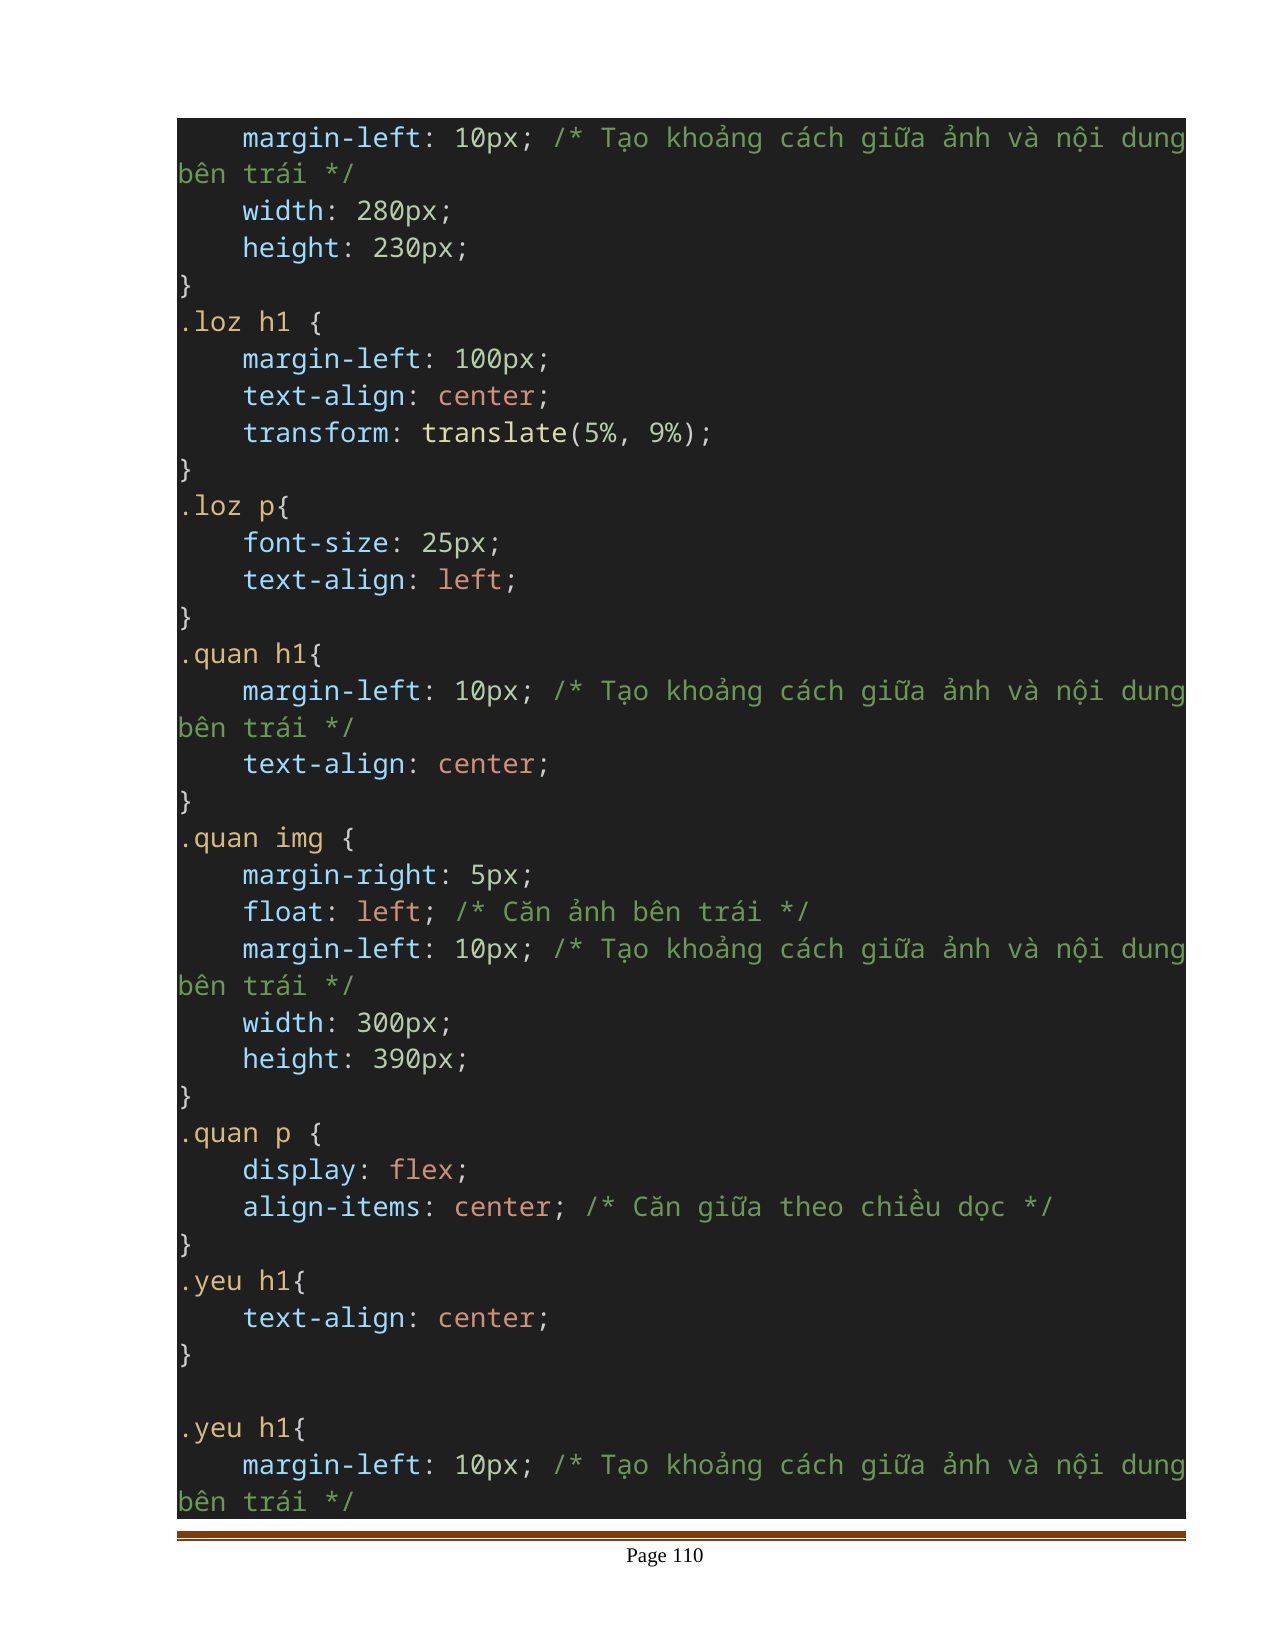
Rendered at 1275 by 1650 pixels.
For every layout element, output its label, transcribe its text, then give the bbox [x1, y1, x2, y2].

text .quan h1{ [177, 634, 1186, 671]
text } [177, 1077, 1186, 1114]
text } [177, 266, 1186, 302]
text .yeu h1{ [177, 1409, 1186, 1446]
text } [177, 597, 1186, 634]
text margin-right: 5px; [177, 856, 1186, 892]
text text-align: center; [177, 376, 1186, 413]
text font-size: 25px; [177, 524, 1186, 561]
text } [177, 1335, 1186, 1372]
text float: left; /* Căn ảnh bên trái */ [177, 892, 1186, 929]
text align-items: center; /* Căn giữa theo chiều dọc */ [177, 1187, 1186, 1224]
text .quan p { [177, 1114, 1186, 1151]
text .loz h1 { [177, 302, 1186, 339]
text height: 230px; [177, 229, 1186, 266]
text display: flex; [177, 1151, 1186, 1187]
text margin-left: 10px; /* Tạo khoảng cách giữa ảnh và nội dung bên trái */ [177, 671, 1186, 745]
text transform: translate(5%, 9%); [177, 413, 1186, 450]
text .loz p{ [177, 487, 1186, 524]
text } [177, 450, 1186, 487]
text } [177, 1224, 1186, 1261]
text width: 300px; [177, 1003, 1186, 1040]
text width: 280px; [177, 192, 1186, 229]
text text-align: center; [177, 745, 1186, 782]
text text-align: center; [177, 1298, 1186, 1335]
text margin-left: 10px; /* Tạo khoảng cách giữa ảnh và nội dung bên trái */ [177, 1446, 1186, 1519]
text margin-left: 10px; /* Tạo khoảng cách giữa ảnh và nội dung bên trái */ [177, 118, 1186, 192]
text margin-left: 10px; /* Tạo khoảng cách giữa ảnh và nội dung bên trái */ [177, 929, 1186, 1003]
text .yeu h1{ [177, 1261, 1186, 1298]
text text-align: left; [177, 561, 1186, 597]
text height: 390px; [177, 1040, 1186, 1077]
text .quan img { [177, 819, 1186, 856]
text margin-left: 100px; [177, 339, 1186, 376]
text } [177, 782, 1186, 819]
